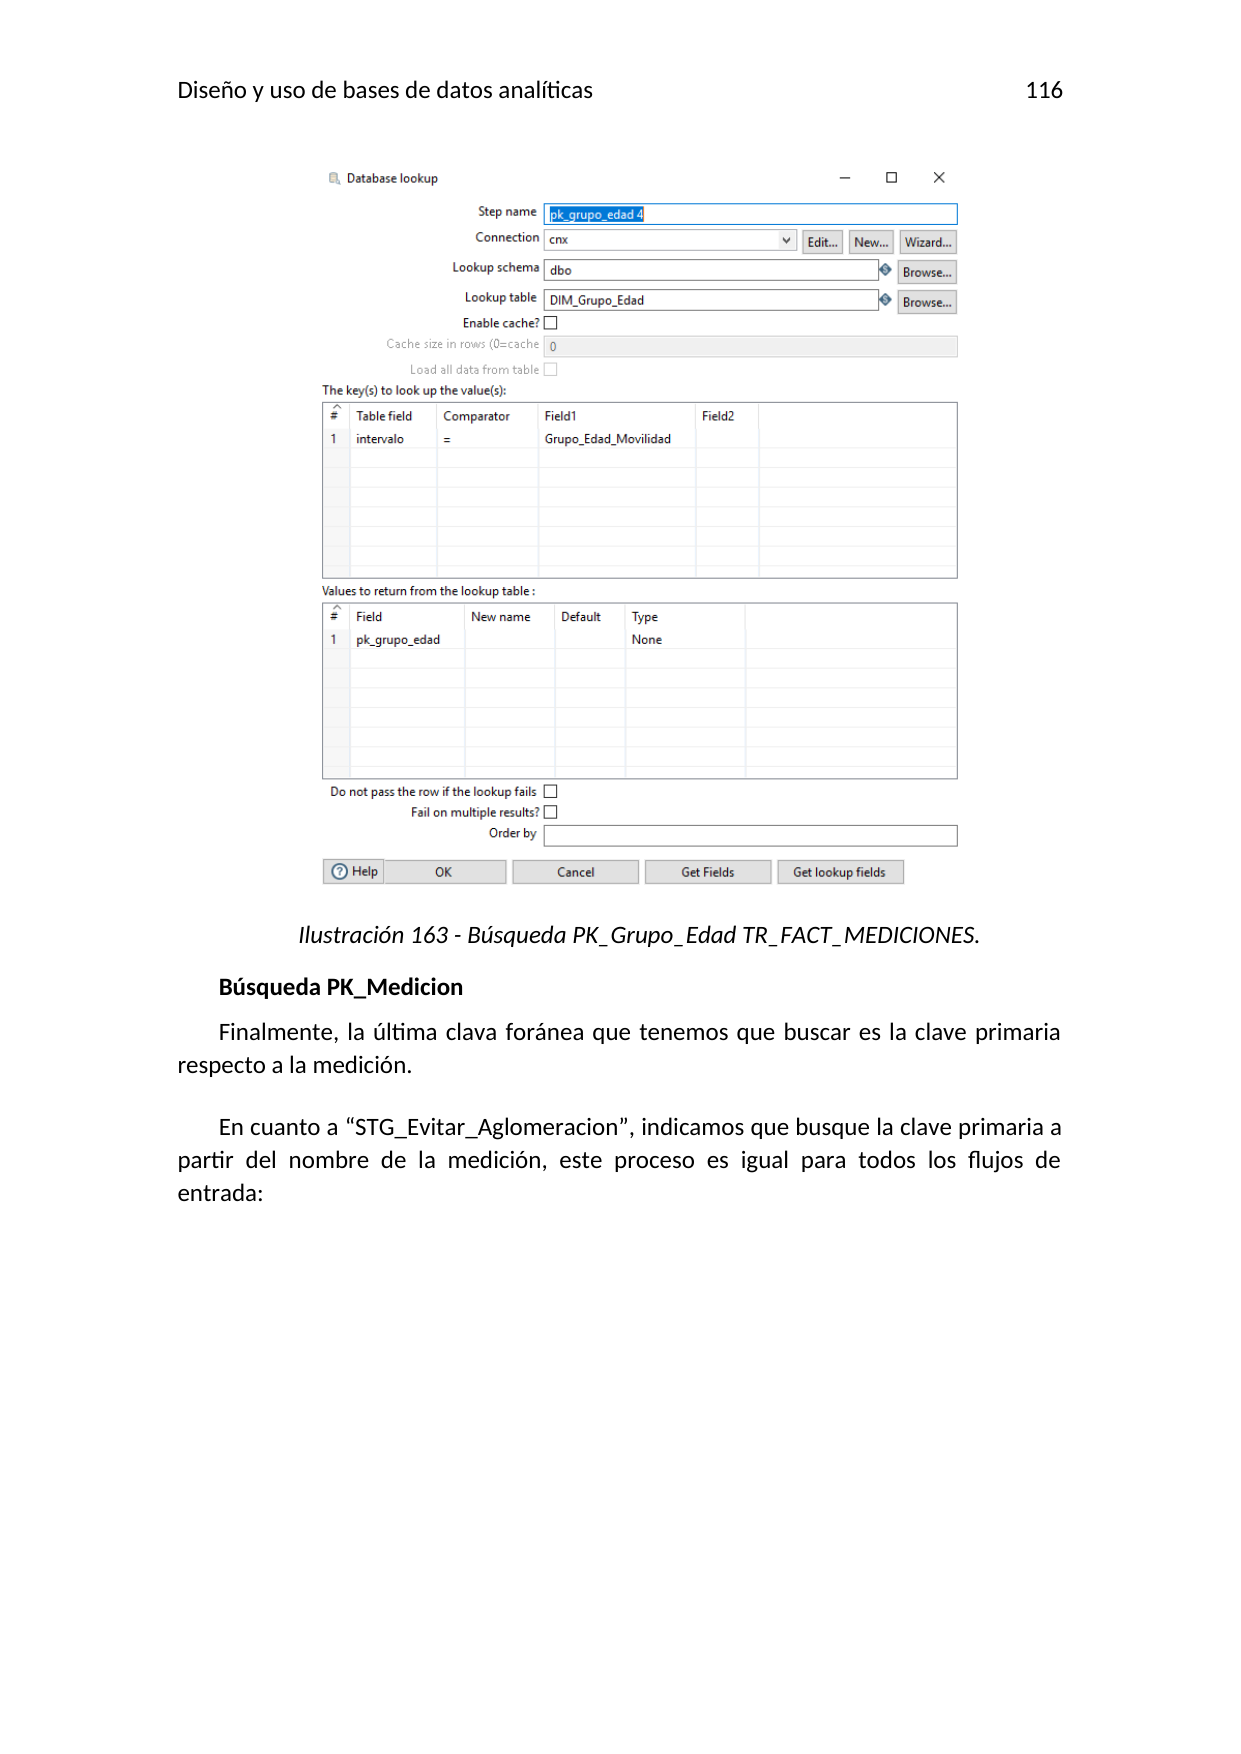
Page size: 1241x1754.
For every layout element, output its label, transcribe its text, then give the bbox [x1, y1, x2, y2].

text En cuanto a “STG_Evitar_Aglomeracion”, indicamos que busque la clave primaria a partir del nombre de la medición, este proceso es igual para todos los flujos de entrada: [177, 1111, 1063, 1207]
subtitle Búsqueda PK_Medicion [177, 971, 1063, 1001]
text Ilustración 163 - Búsqueda PK_Grupo_Edad TR_FACT_MEDICIONES. [177, 919, 1063, 950]
picture [319, 165, 962, 888]
text Finalmente, la última clava foránea que tenemos que buscar es la clave primaria respecto a la medición. [177, 1016, 1063, 1079]
